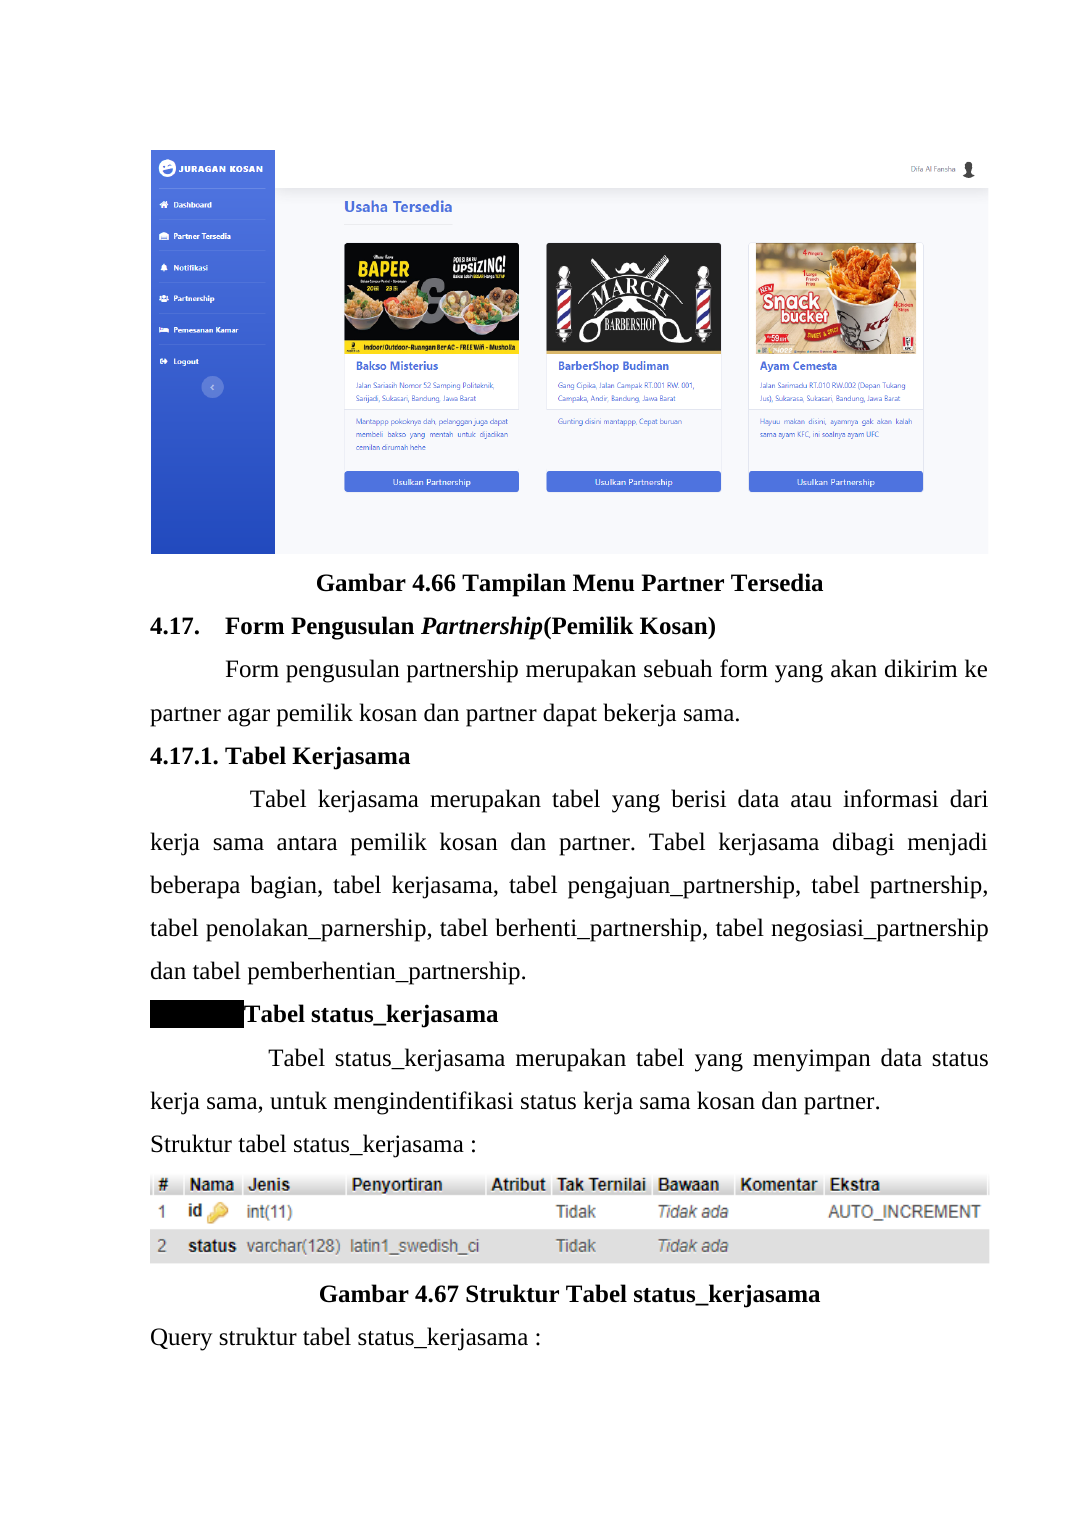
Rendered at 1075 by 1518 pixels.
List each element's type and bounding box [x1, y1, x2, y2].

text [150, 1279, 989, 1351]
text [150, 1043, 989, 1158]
picture [150, 1172, 990, 1265]
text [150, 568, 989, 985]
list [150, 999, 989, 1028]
picture [151, 150, 989, 554]
